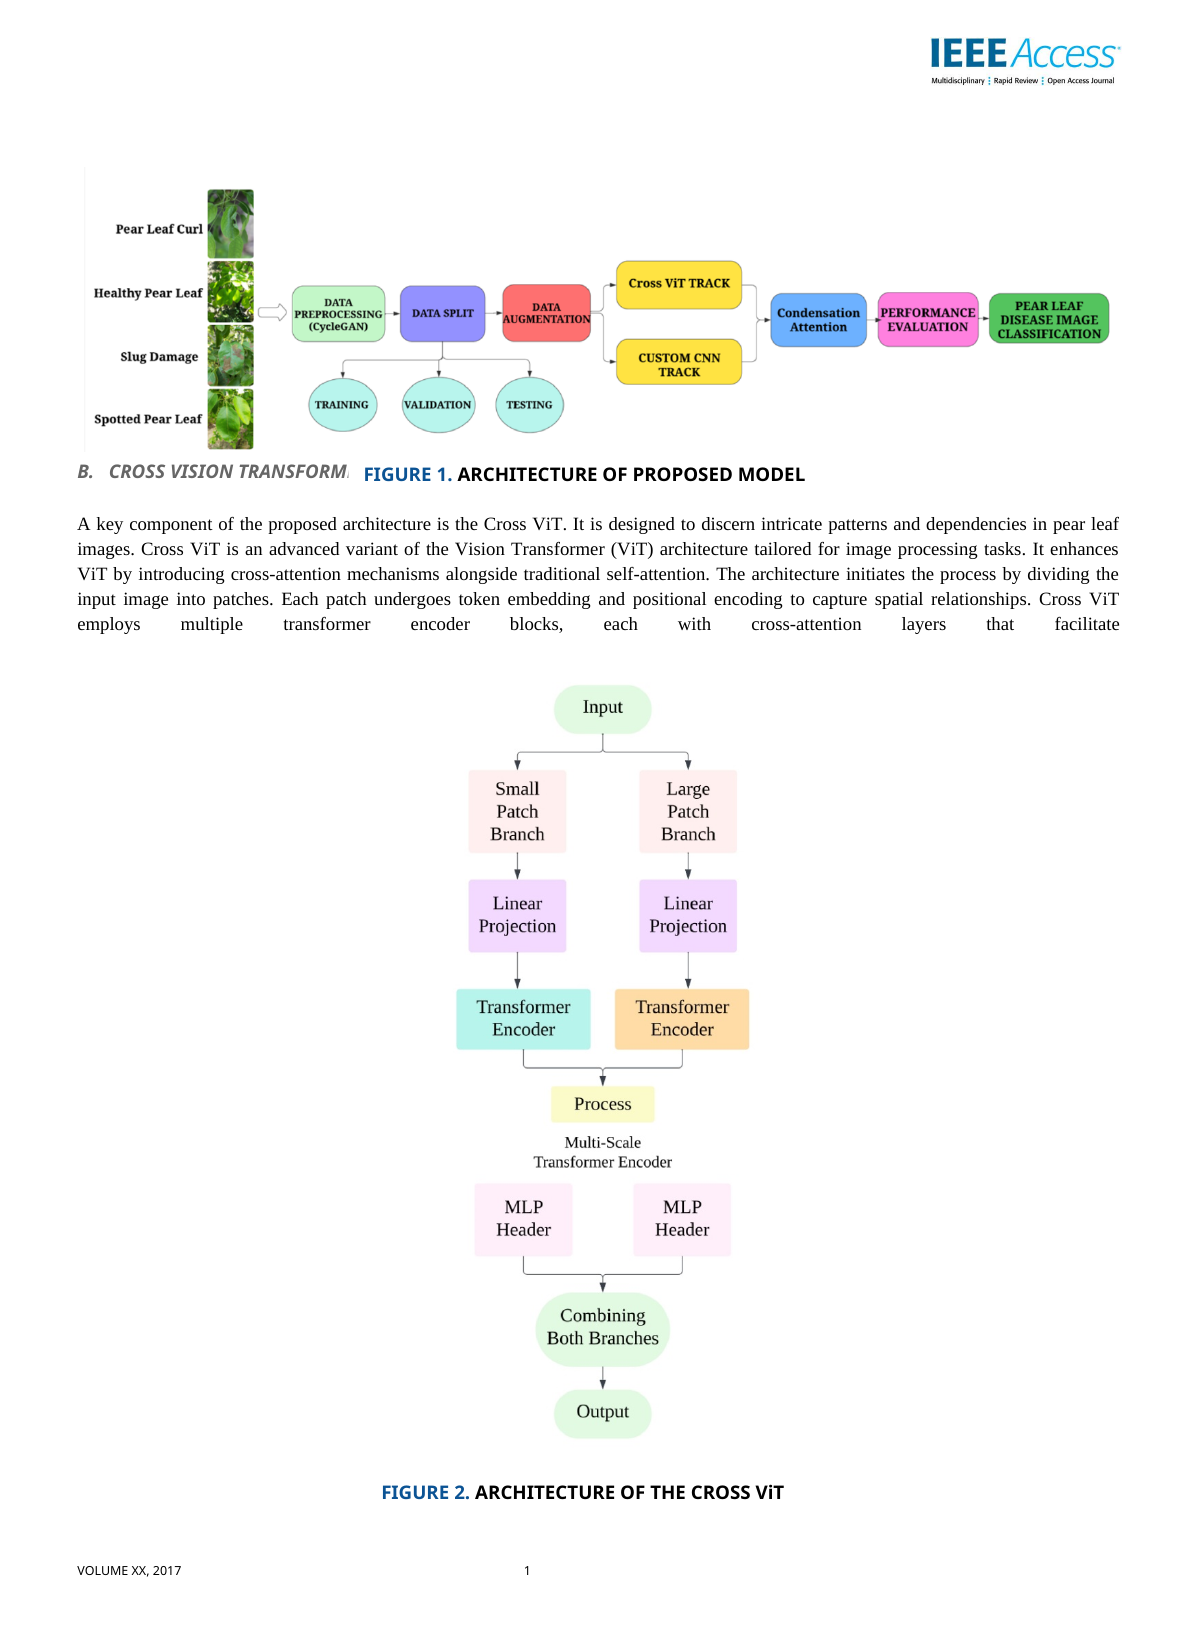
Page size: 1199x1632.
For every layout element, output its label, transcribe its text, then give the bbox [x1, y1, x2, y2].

picture [930, 37, 1122, 86]
picture [433, 660, 772, 1463]
picture [84, 167, 1115, 452]
text A key component of the proposed architecture is the Cross ViT. It is designed to discern intricate patterns and dependencies in pear leaf images. Cross ViT is an advanced variant of the Vision Transformer (ViT) architecture tailored for image processing tasks. It enhances ViT by introducing cross-attention mechanisms alongside traditional self-attention. The architecture initiates the process by dividing the input image into patches. Each patch undergoes token embedding and positional encoding to capture spatial relationships. Cross ViT employs multiple transformer encoder blocks, each with cross-attention layers that facilitate interactions between patches across the image. These layers enable feature extraction by allowing patches to attend to features within their own spatial domain and to relevant features across the entire image. Within each block, multi-head self-attention mechanisms capture intra-patch dependencies, and feedforward networks apply transformations to refine patch representations. This hierarchical approach is pivotal for extracting subtle features from images, empowering Cross ViT with comprehensive global context understanding, essential for tasks such as object detection and segmentation. [77, 493, 1122, 634]
